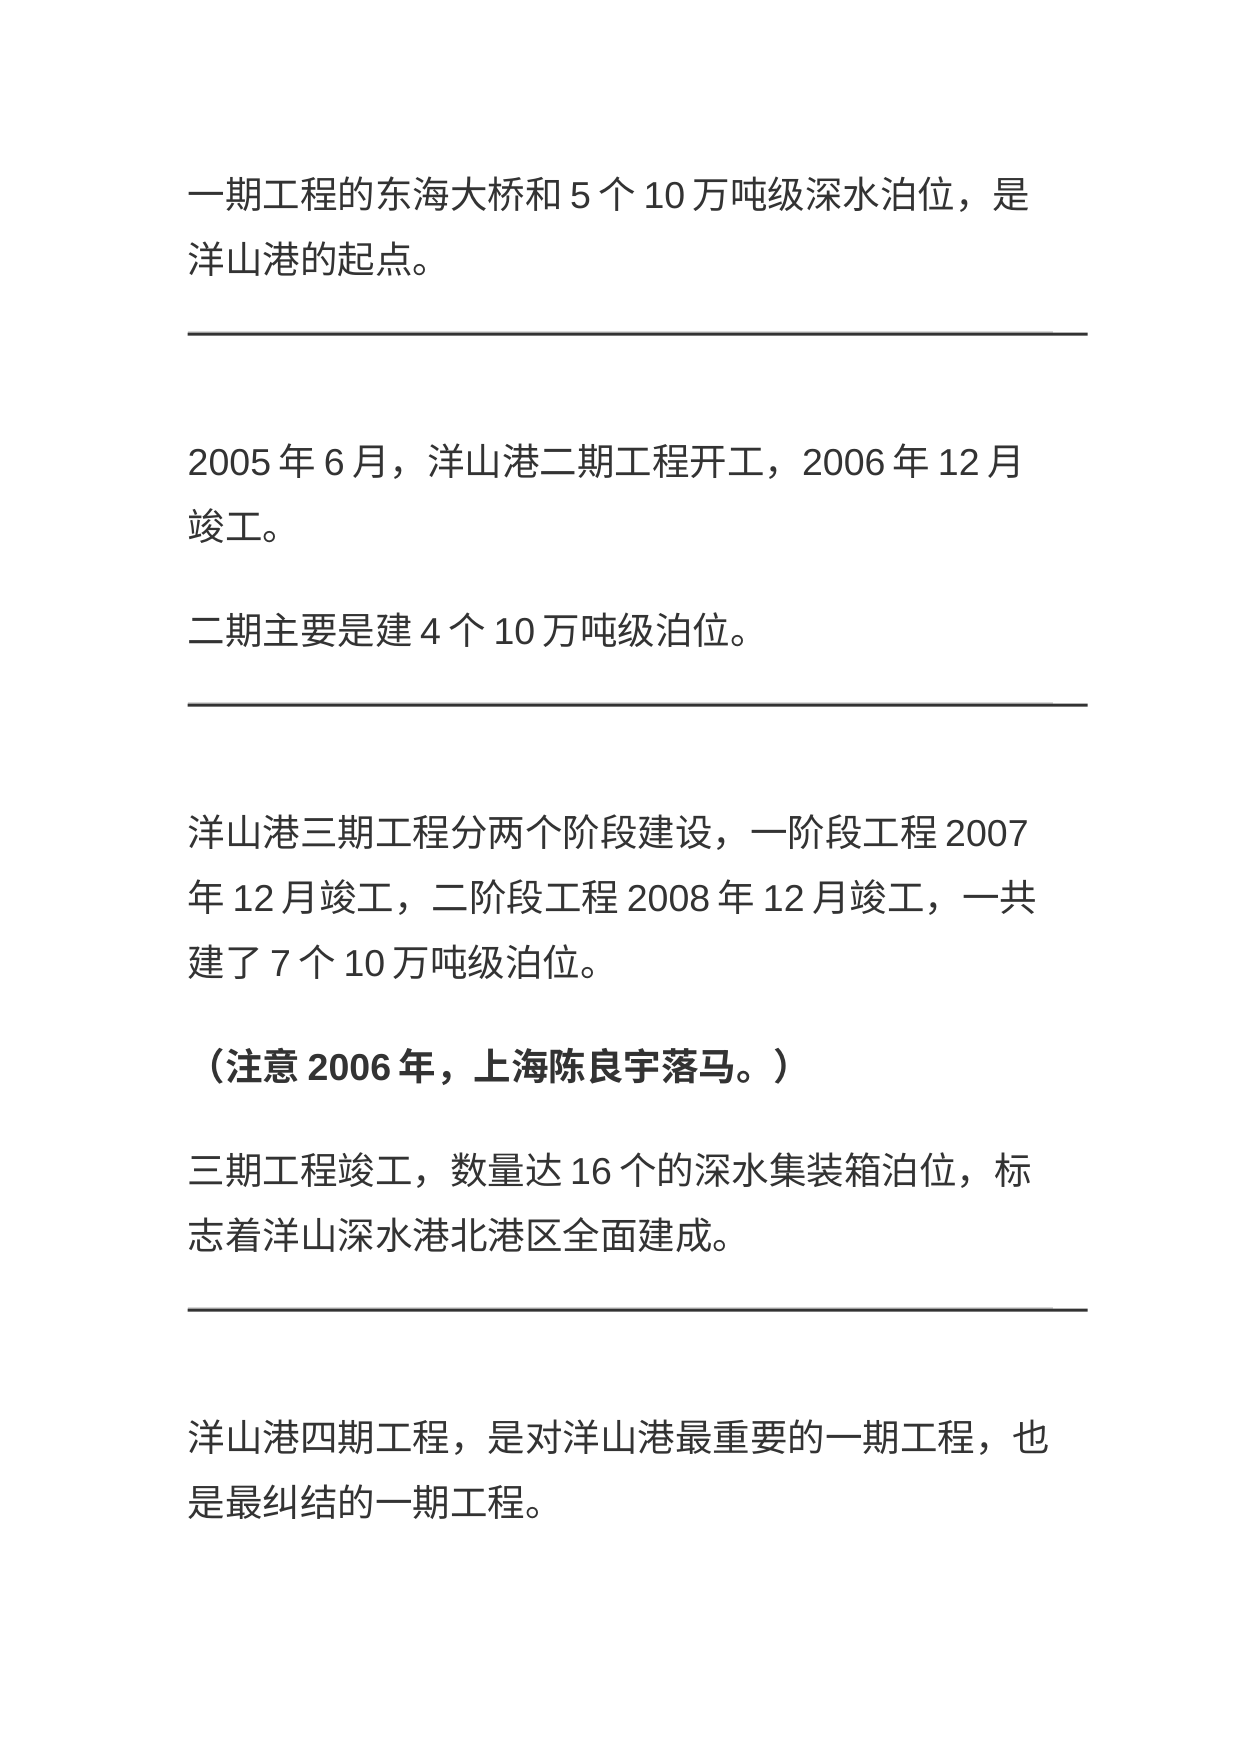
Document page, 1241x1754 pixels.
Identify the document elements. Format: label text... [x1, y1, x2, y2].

text 2005年6月，洋山港二期工程开工，2006年12月竣工。 [187, 429, 1053, 559]
text 二期主要是建4个10万吨级泊位。 [187, 598, 1053, 663]
text 洋山港四期工程，是对洋山港最重要的一期工程，也是最纠结的一期工程。 [187, 1405, 1053, 1535]
text 三期工程竣工，数量达16个的深水集装箱泊位，标志着洋山深水港北港区全面建成。 [187, 1138, 1053, 1268]
text 洋山港三期工程分两个阶段建设，一阶段工程2007年12月竣工，二阶段工程2008年12月竣工，一共建了7个10万吨级泊位。 [187, 800, 1053, 995]
text 一期工程的东海大桥和5个10万吨级深水泊位，是洋山港的起点。 [187, 162, 1053, 292]
text （注意2006年，上海陈良宇落马。） [187, 1034, 1053, 1099]
